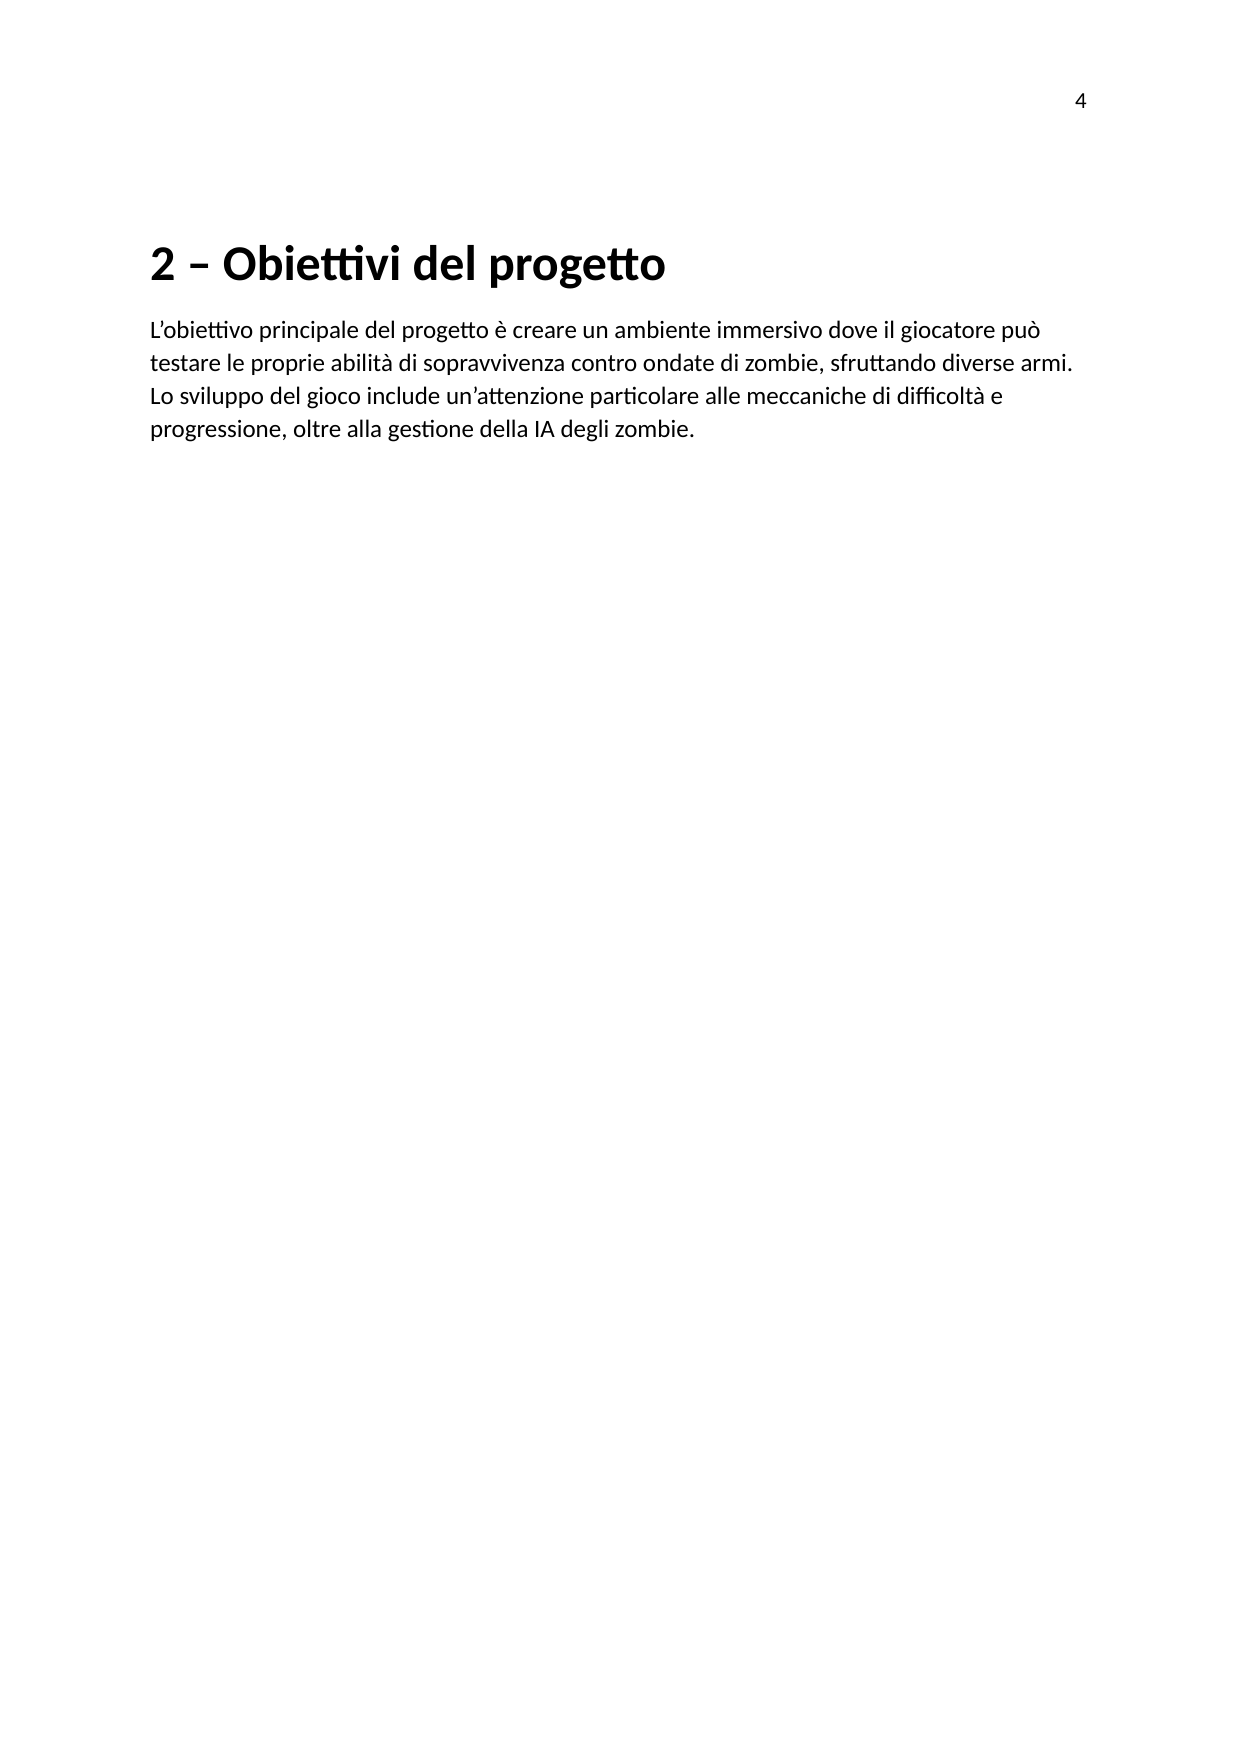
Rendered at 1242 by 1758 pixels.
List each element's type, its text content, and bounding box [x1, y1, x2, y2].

text L’obiettivo principale del progetto è creare un ambiente immersivo dove il giocatore può testare le proprie abilità di sopravvivenza contro ondate di zombie, sfruttando diverse armi. Lo sviluppo del gioco include un’attenzione particolare alle meccaniche di difficoltà e progressione, oltre alla gestione della IA degli zombie. [150, 314, 1091, 443]
subtitle 2 – Obiettivi del progetto [150, 232, 1091, 293]
